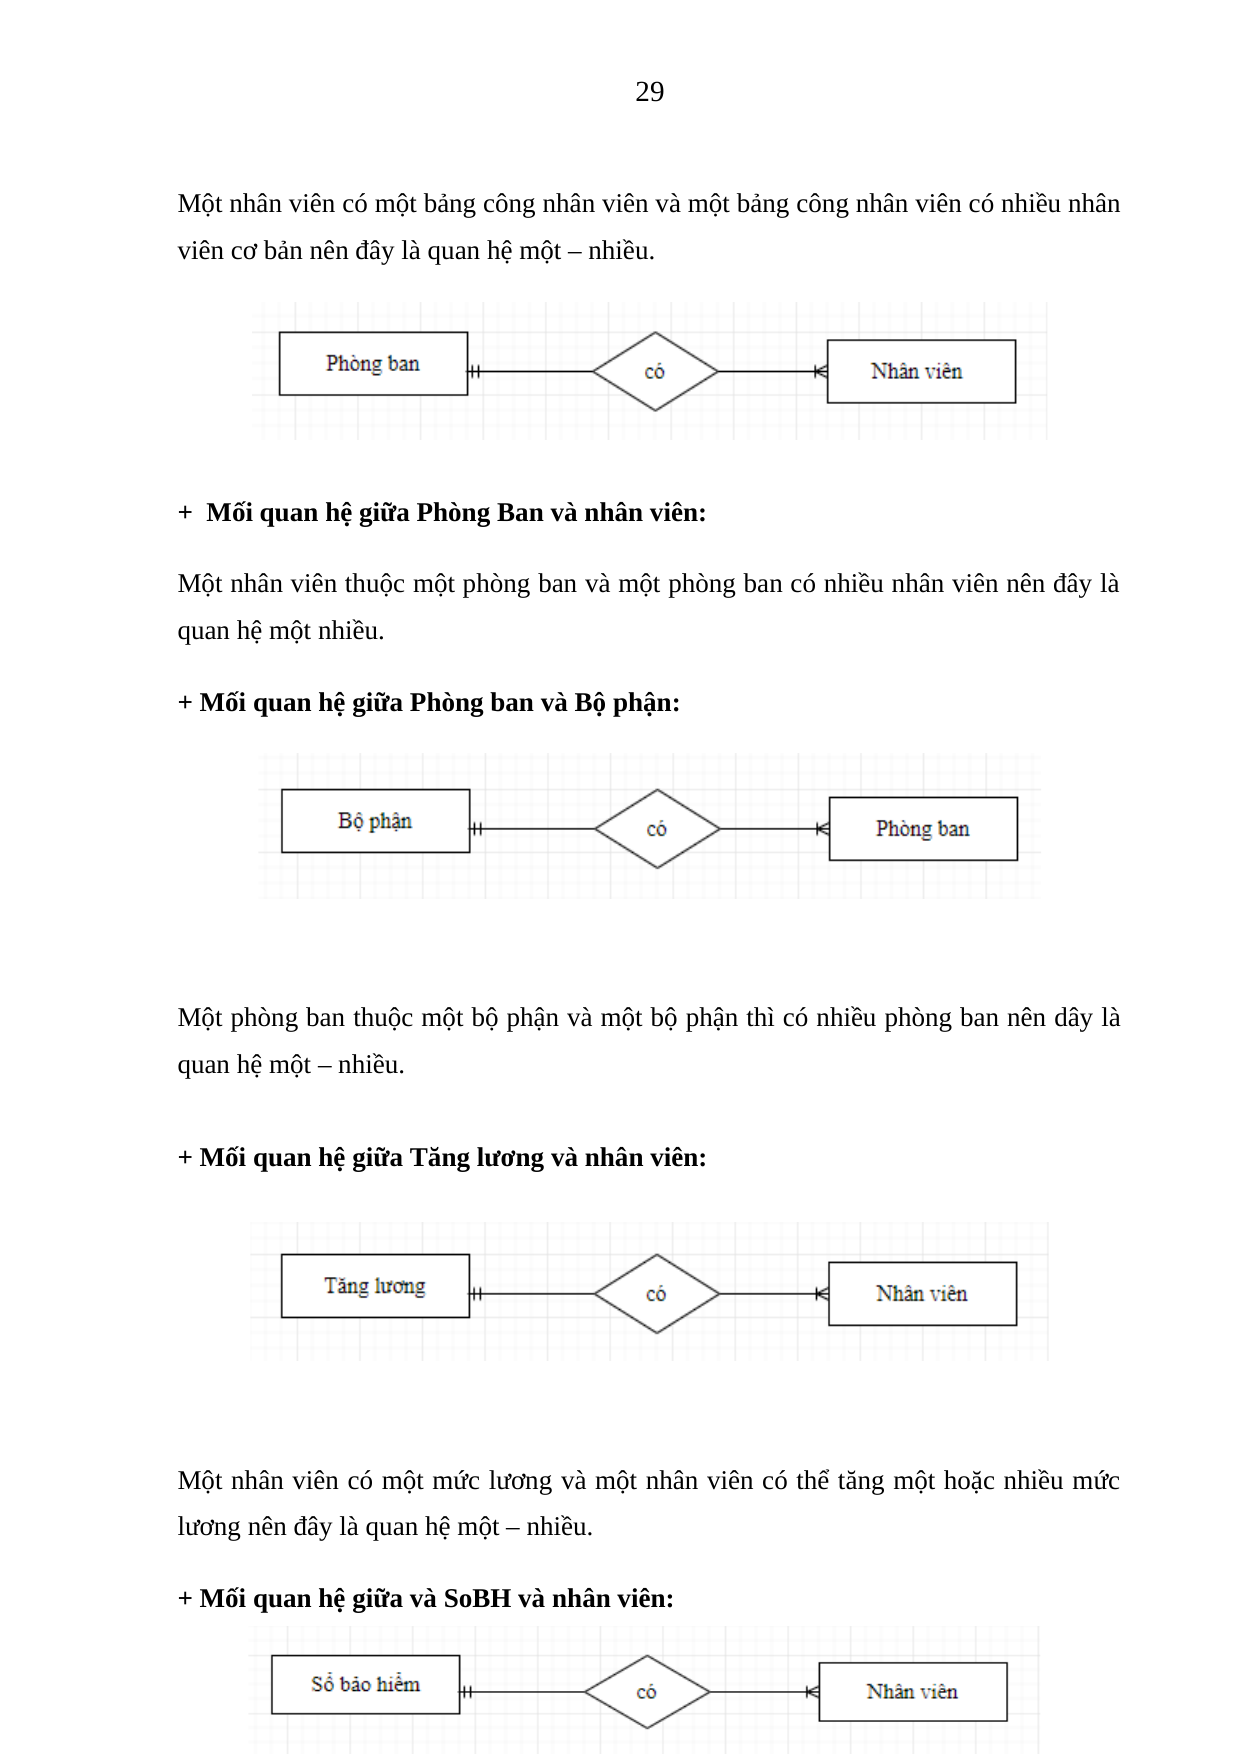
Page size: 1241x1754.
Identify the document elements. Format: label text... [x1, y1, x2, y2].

text + Mối quan hệ giữa và SoBH và nhân viên: [177, 1582, 1122, 1613]
picture [250, 1222, 1049, 1361]
picture [258, 753, 1042, 899]
text Một nhân viên có một bảng công nhân viên và một bảng công nhân viên có nhiều nhân viên cơ bản nên đây là quan hệ một – nhiều. [177, 188, 1122, 265]
text + Mối quan hệ giữa Tăng lương và nhân viên: [177, 1141, 1122, 1173]
picture [252, 302, 1048, 440]
text + Mối quan hệ giữa Phòng ban và Bộ phận: [177, 686, 1122, 717]
picture [248, 1626, 1041, 1754]
text Một nhân viên thuộc một phòng ban và một phòng ban có nhiều nhân viên nên đây là quan hệ một nhiều. [177, 567, 1122, 645]
text Một nhân viên có một mức lương và một nhân viên có thể tăng một hoặc nhiều mức lương nên đây là quan hệ một – nhiều. [177, 1464, 1122, 1542]
text Một phòng ban thuộc một bộ phận và một bộ phận thì có nhiều phòng ban nên dây là quan hệ một – nhiều. [177, 1001, 1122, 1079]
